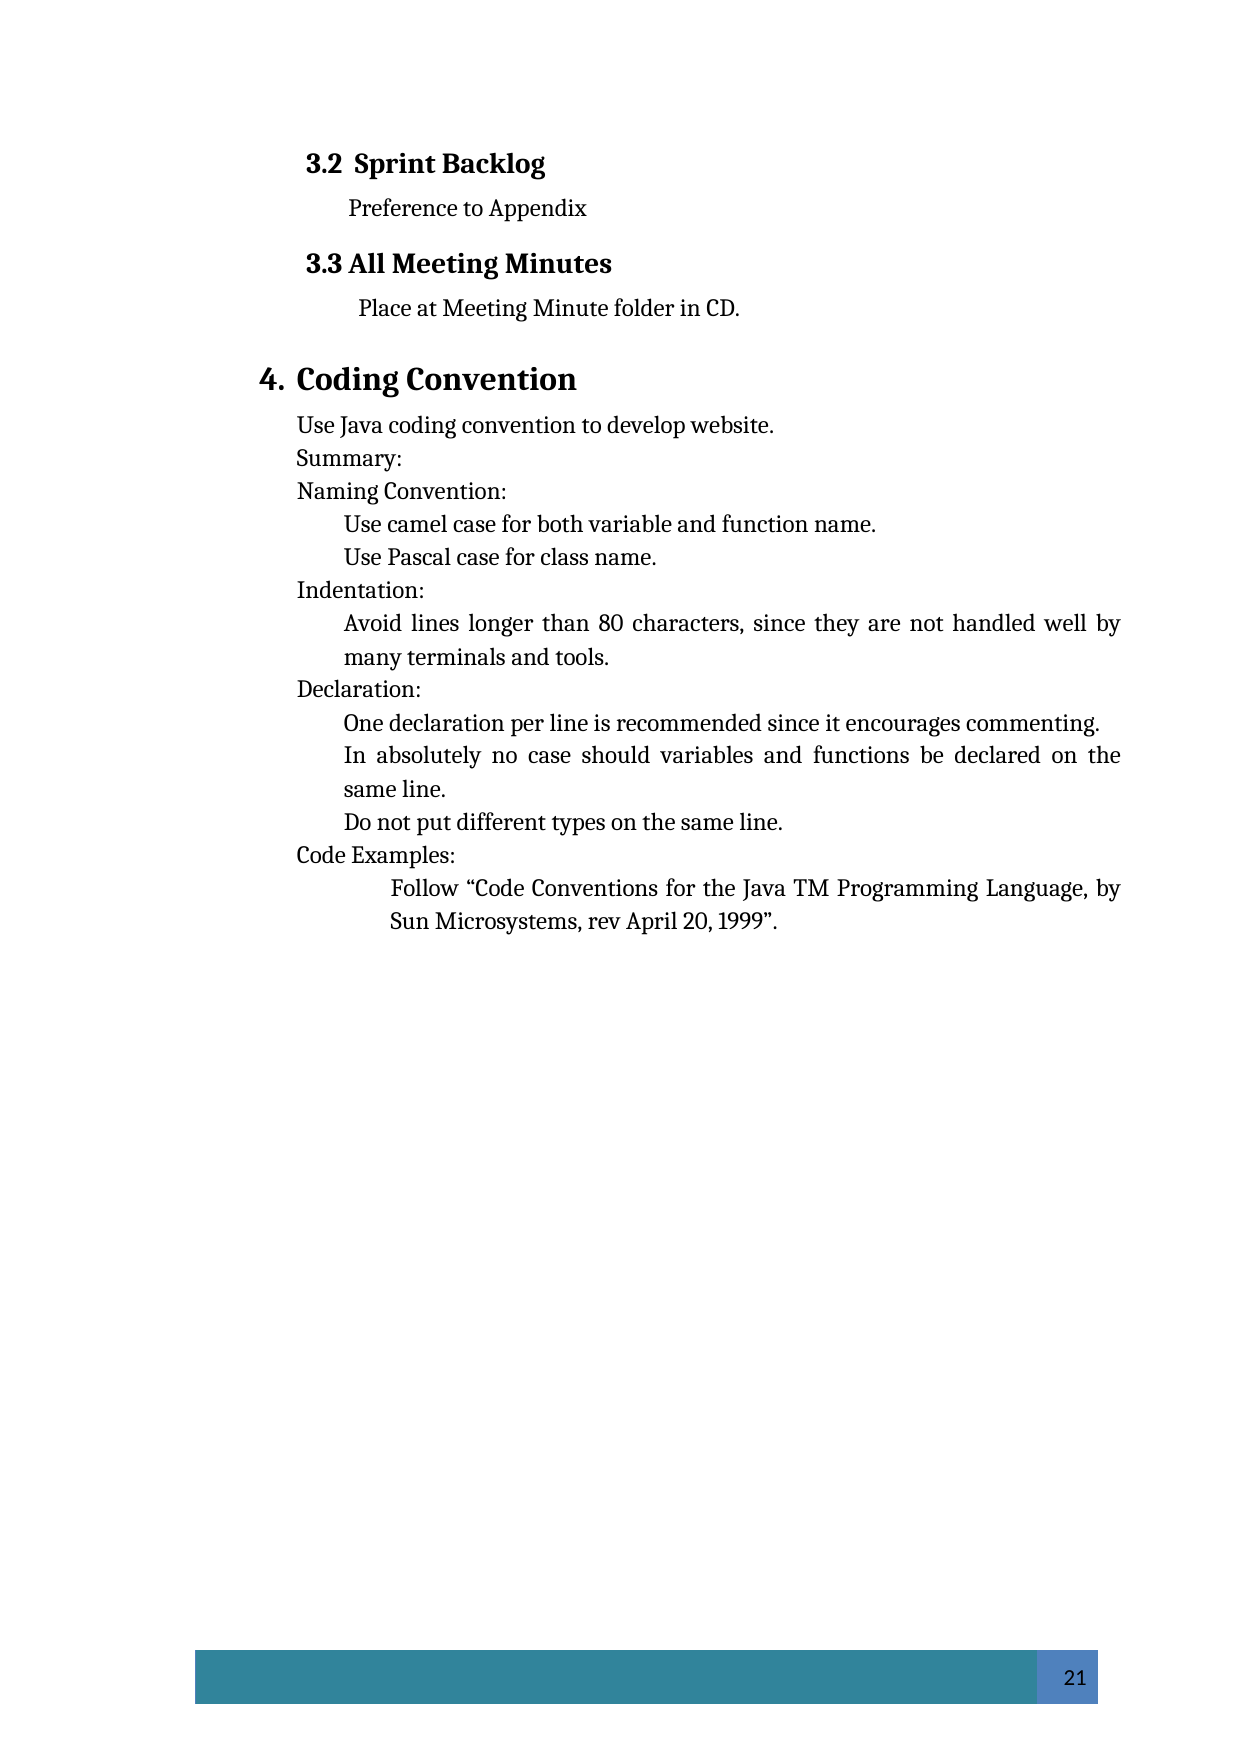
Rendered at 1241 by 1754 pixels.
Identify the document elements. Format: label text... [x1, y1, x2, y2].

text Place at Meeting Minute folder in CD. [353, 294, 1122, 322]
text Code Examples: [297, 841, 1122, 869]
text Declaration: [297, 675, 1122, 704]
subtitle All Meeting Minutes [306, 248, 1122, 281]
text Naming Convention: [297, 477, 1122, 506]
text Use Java coding convention to develop website. [297, 411, 1122, 440]
text Preference to Appendix [348, 194, 1122, 222]
text Summary: [297, 444, 1122, 473]
text One declaration per line is recommended since it encourages commenting. [343, 708, 1122, 737]
subtitle Coding Convention [259, 360, 1122, 399]
text Avoid lines longer than 80 characters, since they are not handled well by many terminals and tools. [343, 609, 1122, 671]
text Do not put different types on the same line. [343, 807, 1122, 836]
text Use Pascal case for class name. [343, 543, 1122, 572]
text Use camel case for both variable and function name. [343, 510, 1122, 539]
subtitle Sprint Backlog [306, 148, 1122, 181]
text In absolutely no case should variables and functions be declared on the same line. [343, 741, 1122, 803]
text Indentation: [297, 576, 1122, 605]
text Follow “Code Conventions for the Java TM Programming Language, by Sun Microsystems, rev April 20, 1999”. [390, 873, 1122, 935]
